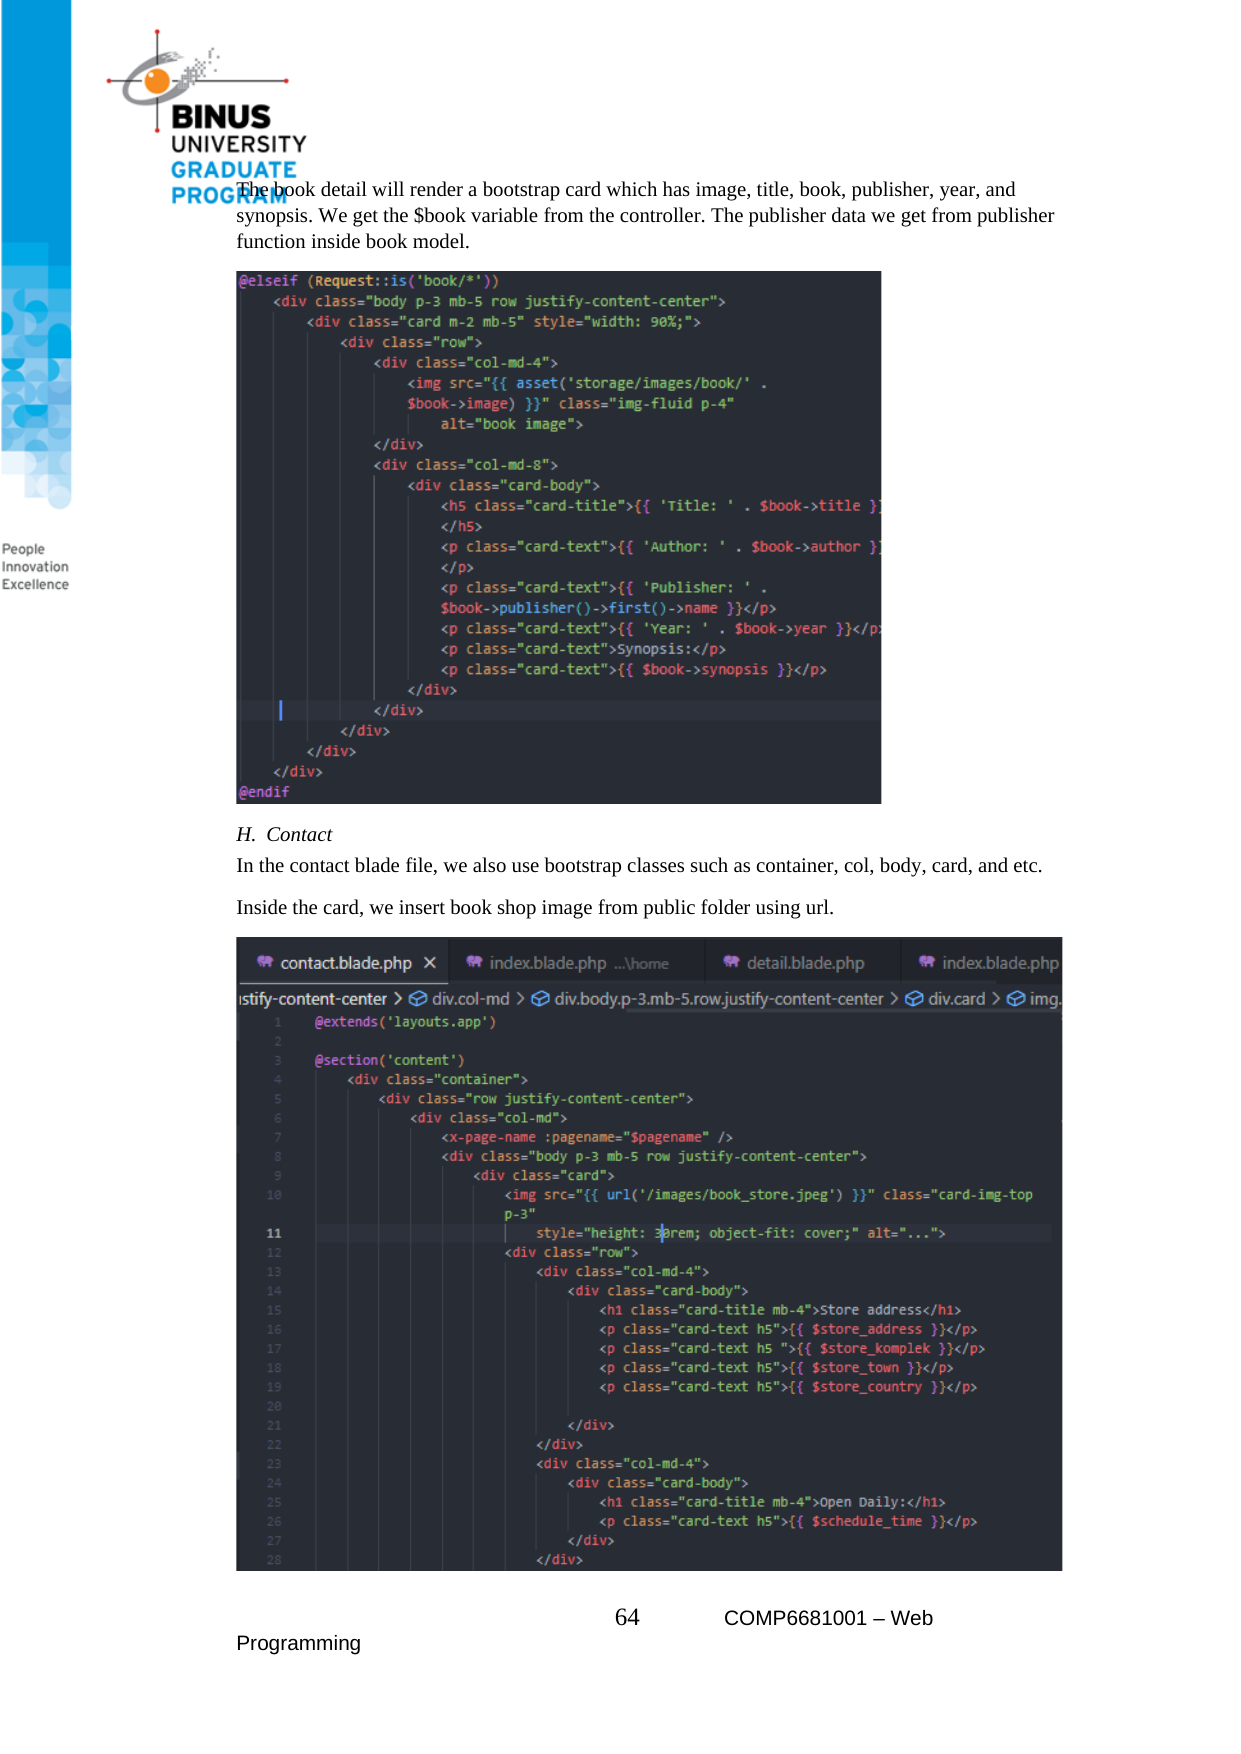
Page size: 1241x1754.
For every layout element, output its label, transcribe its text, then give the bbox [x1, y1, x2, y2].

picture [236, 937, 1063, 1571]
text The book detail will render a bootstrap card which has image, title, book, publisher, year, and synopsis. We get the $book variable from the controller. The publisher data we get from publisher function inside book model. [236, 177, 1063, 253]
subtitle Contact [236, 822, 1063, 846]
text Inside the card, we insert book shop image from public folder using url. [236, 895, 1063, 919]
text In the contact blade file, we also use bootstrap classes such as container, col, body, card, and etc. [236, 853, 1063, 877]
picture [0, 0, 882, 804]
